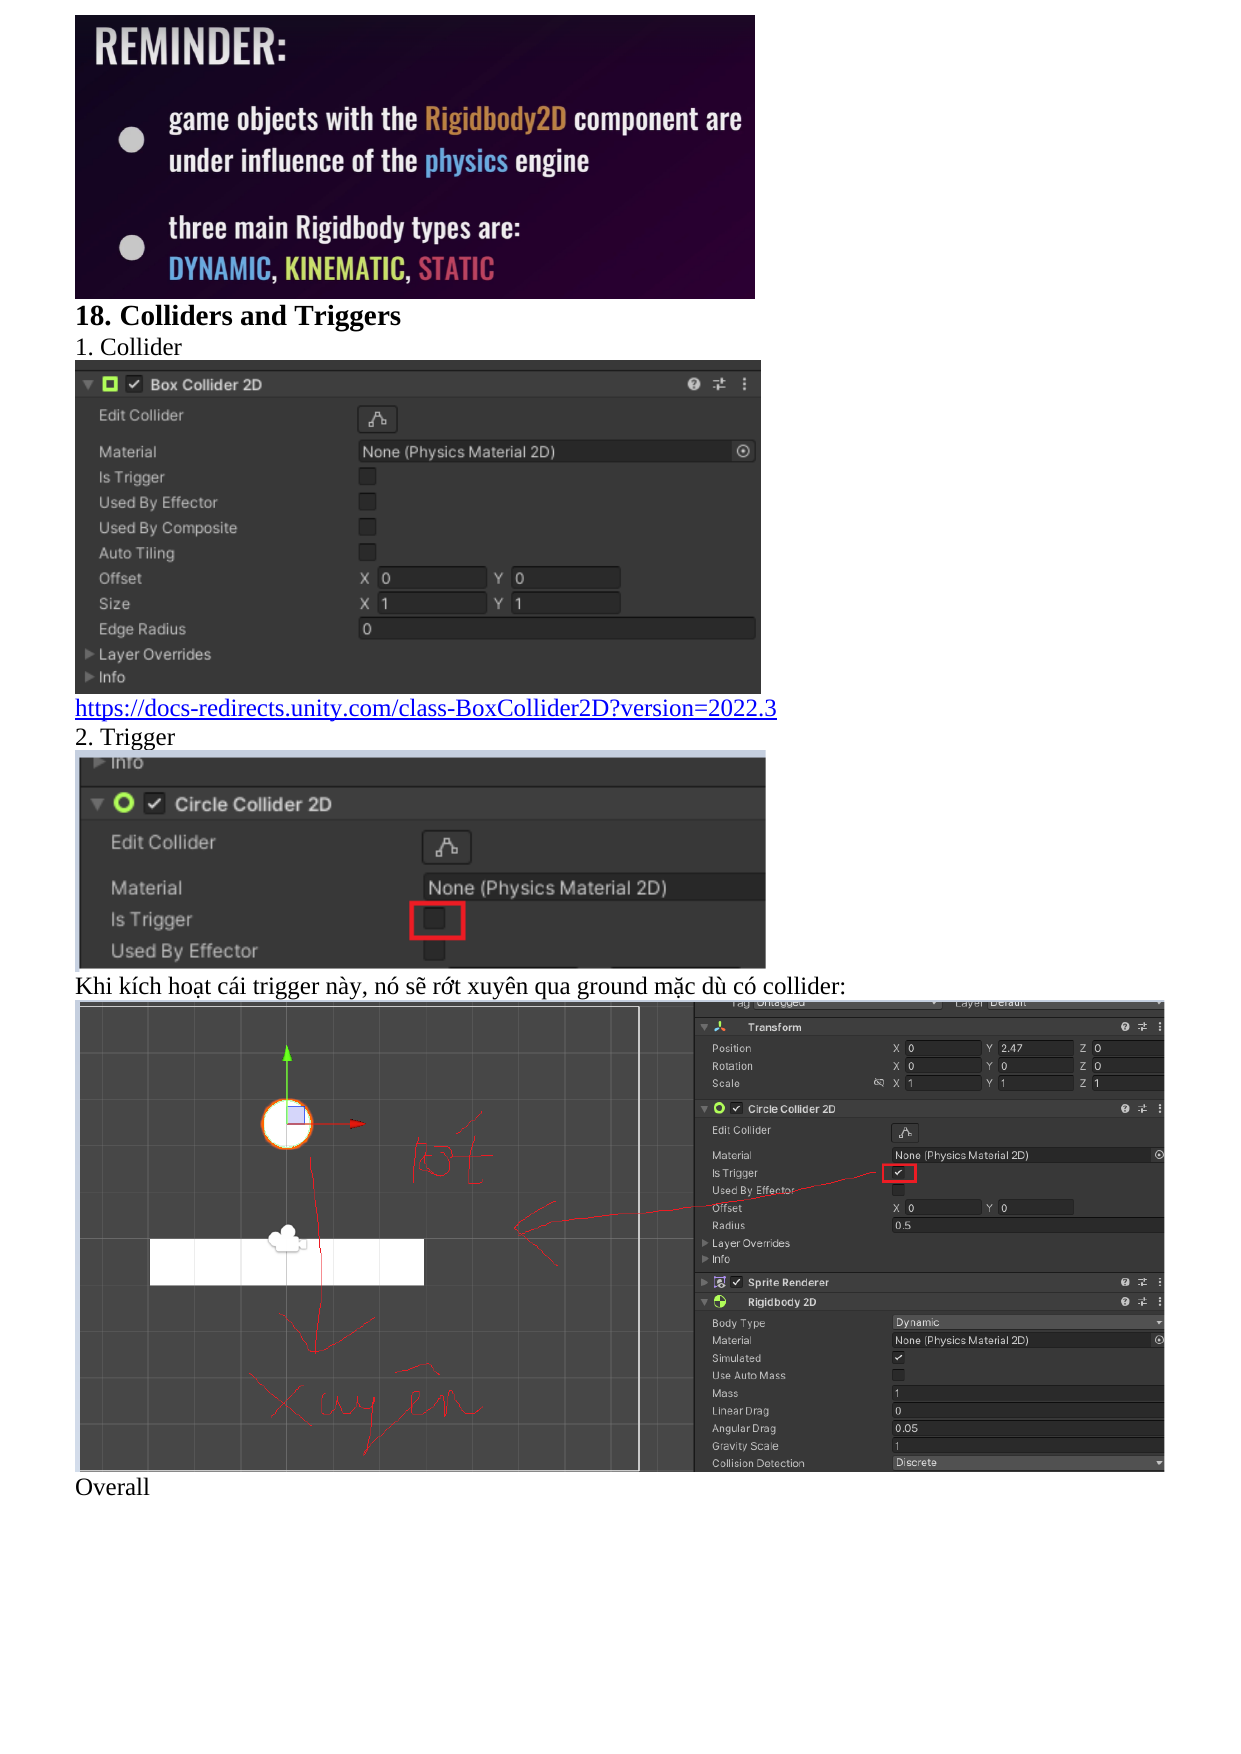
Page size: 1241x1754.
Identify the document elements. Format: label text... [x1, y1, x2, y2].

list Collider [75, 332, 1165, 360]
text Khi kích hoạt cái trigger này, nó sẽ rớt xuyên qua ground mặc dù có collider: [75, 971, 1165, 1000]
list https://docs-redirects.unity.com/class-BoxCollider2D?version=2022.3 [75, 693, 1165, 722]
picture [75, 1000, 1165, 1472]
list Overall [75, 1472, 1165, 1500]
list Trigger [75, 722, 1165, 751]
subtitle Colliders and Triggers [75, 298, 1165, 332]
picture [75, 750, 766, 972]
picture [75, 360, 761, 694]
picture [75, 15, 755, 299]
